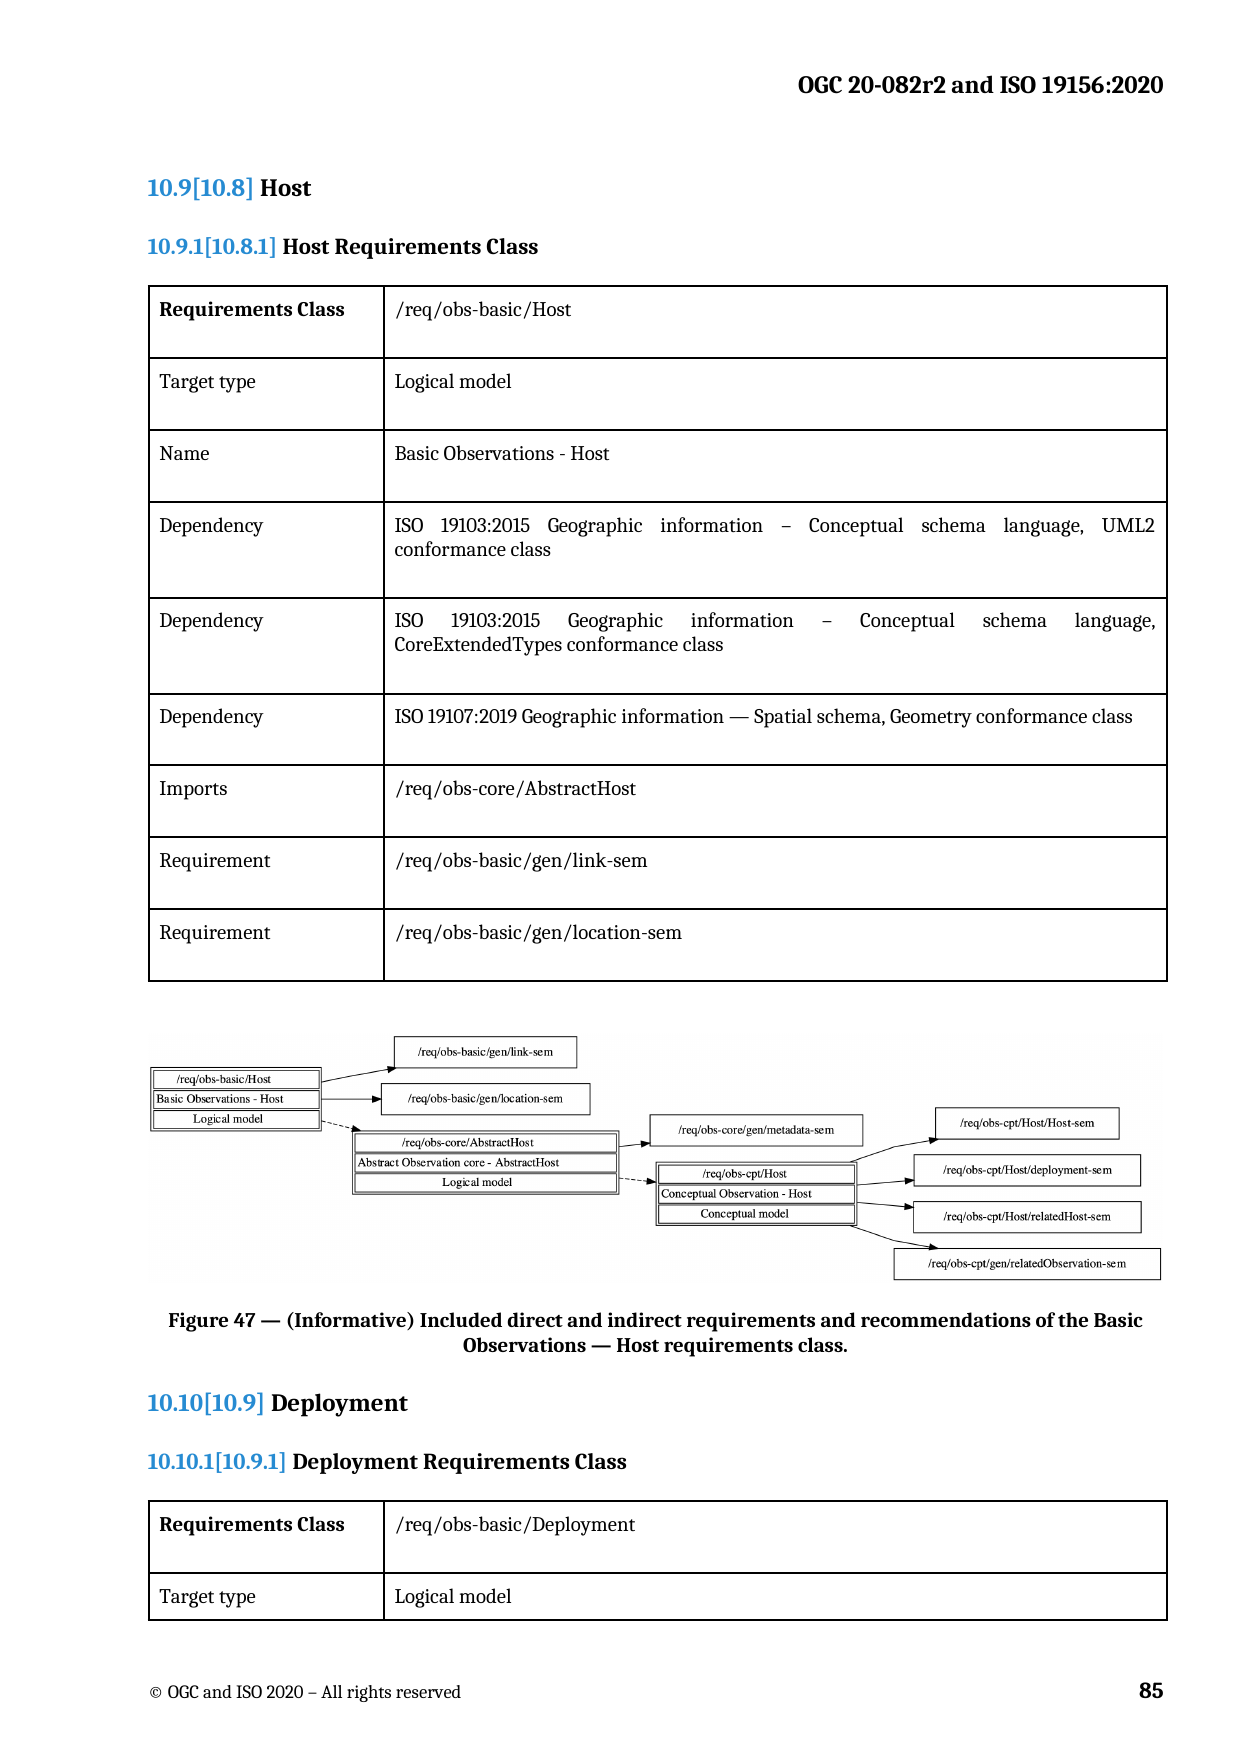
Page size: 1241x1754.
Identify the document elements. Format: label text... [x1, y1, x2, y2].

text Figure 47 — (Informative) Included direct and indirect requirements and recommendations of the Basic Observations — Host requirements class. [148, 1307, 1163, 1357]
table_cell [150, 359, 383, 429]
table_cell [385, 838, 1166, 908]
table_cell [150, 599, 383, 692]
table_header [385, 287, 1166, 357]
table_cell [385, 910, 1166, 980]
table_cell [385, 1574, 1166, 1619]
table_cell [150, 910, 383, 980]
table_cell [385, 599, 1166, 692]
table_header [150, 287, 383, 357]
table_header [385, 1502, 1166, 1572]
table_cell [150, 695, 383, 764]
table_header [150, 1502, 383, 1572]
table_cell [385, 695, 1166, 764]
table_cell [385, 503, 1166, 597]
picture [147, 1033, 1164, 1283]
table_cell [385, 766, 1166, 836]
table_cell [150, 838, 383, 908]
subtitle Host [148, 174, 1163, 203]
subtitle Host Requirements Class [148, 234, 1163, 260]
subtitle Deployment Requirements Class [148, 1449, 1163, 1475]
subtitle Deployment [148, 1389, 1163, 1417]
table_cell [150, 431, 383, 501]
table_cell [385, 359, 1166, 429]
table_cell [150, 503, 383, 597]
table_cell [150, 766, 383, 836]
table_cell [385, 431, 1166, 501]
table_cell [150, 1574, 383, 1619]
